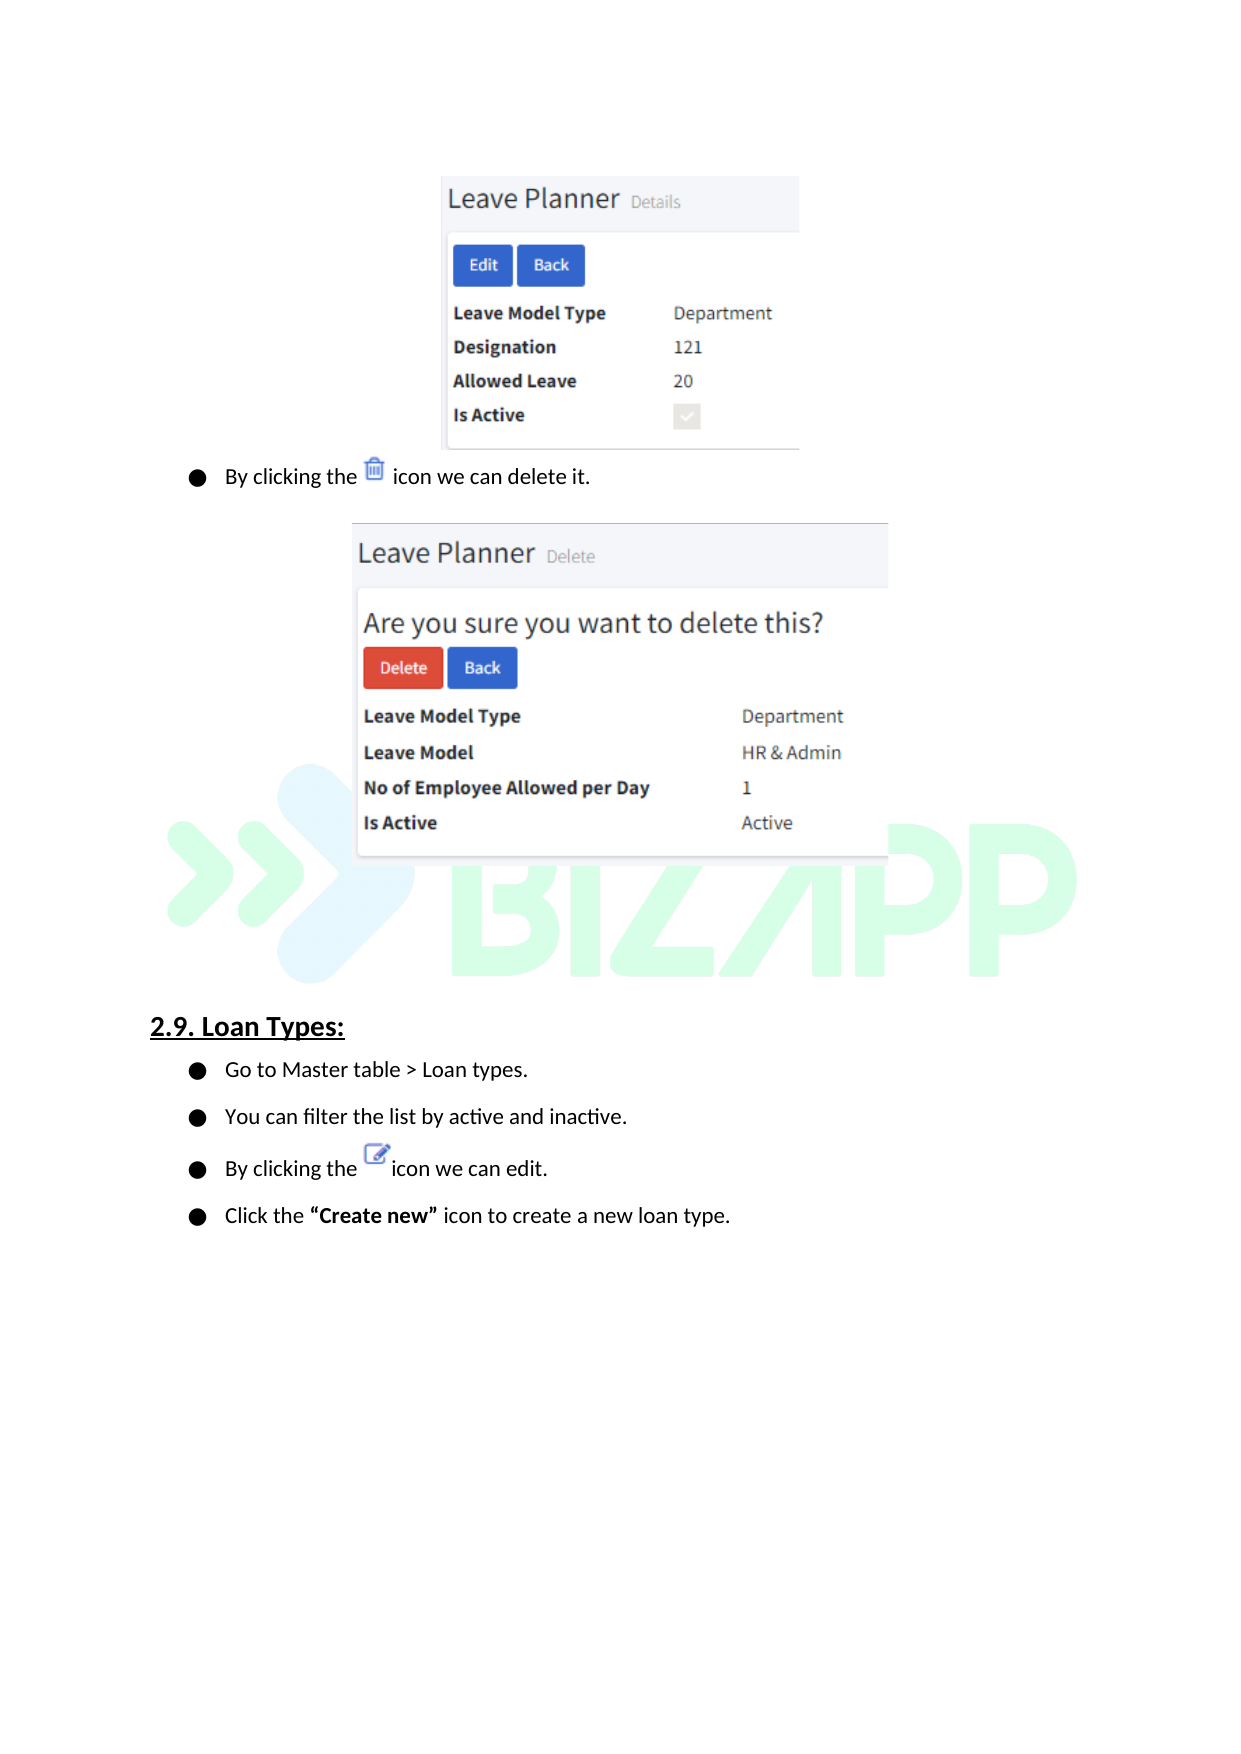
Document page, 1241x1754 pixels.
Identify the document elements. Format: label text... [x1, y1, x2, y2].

picture [351, 523, 889, 866]
text 2.9. Loan Types: [150, 1008, 1090, 1044]
picture [362, 1137, 392, 1177]
list You can filter the list by active and inactive. [187, 1091, 1090, 1138]
picture [441, 176, 800, 450]
list By clicking the icon we can delete it. [187, 450, 1090, 497]
list By clicking the icon we can edit. [187, 1138, 1090, 1190]
picture [362, 450, 393, 485]
list Click the “Create new” icon to create a new loan type. [187, 1190, 1090, 1237]
list Go to Master table > Loan types. [187, 1044, 1090, 1091]
